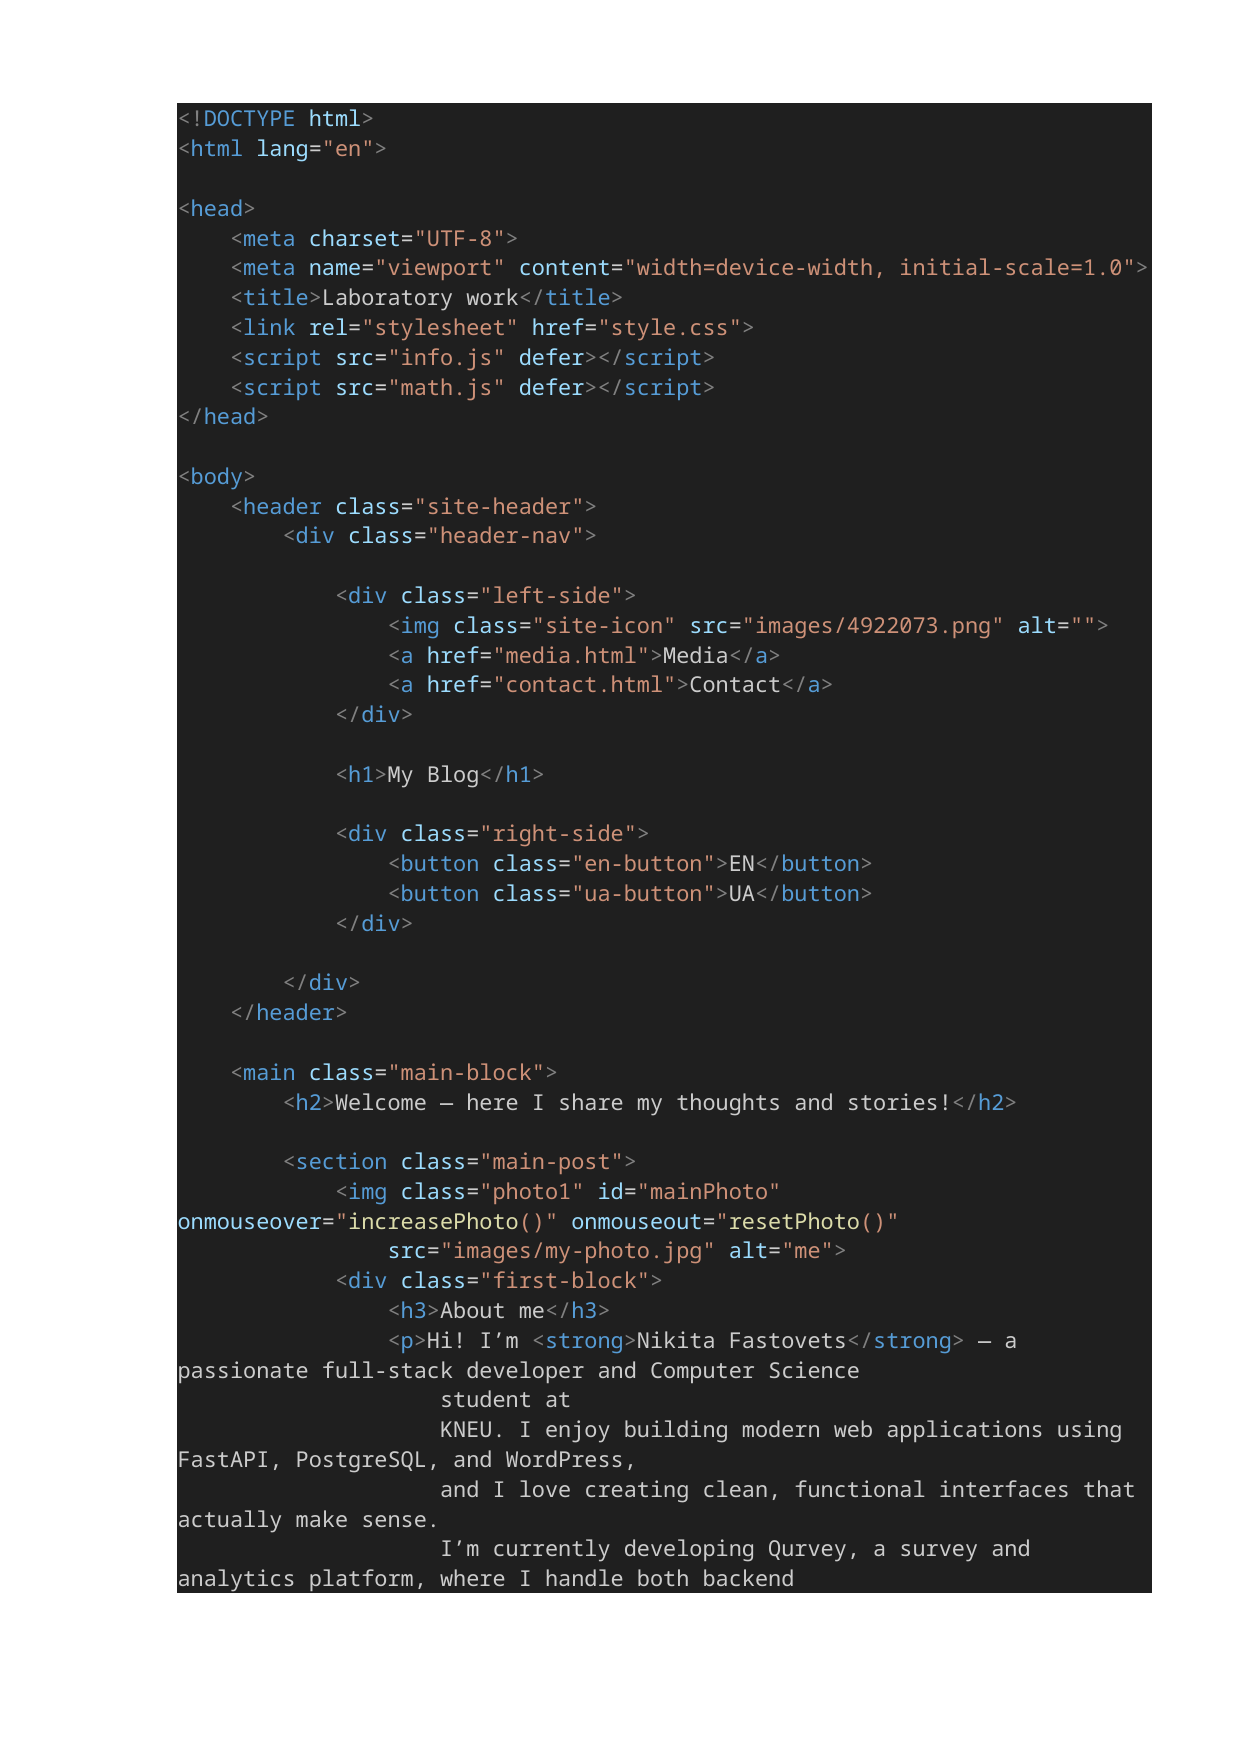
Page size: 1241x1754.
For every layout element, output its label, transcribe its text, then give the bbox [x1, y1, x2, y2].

text <img class="photo1" id="mainPhoto" onmouseover="increasePhoto()" onmouseout="resetPhoto()" [177, 1176, 1152, 1236]
text <script src="info.js" defer></script> [177, 342, 1152, 372]
text <img class="site-icon" src="images/4922073.png" alt=""> [177, 610, 1152, 640]
text <link rel="stylesheet" href="style.css"> [177, 312, 1152, 342]
text src="images/my-photo.jpg" alt="me"> [177, 1236, 1152, 1265]
text </div> [177, 699, 1152, 729]
text <button class="en-button">EN</button> [177, 848, 1152, 878]
text <h2>Welcome — here I share my thoughts and stories!</h2> [177, 1087, 1152, 1116]
text <!DOCTYPE html> [177, 103, 1152, 133]
text </div> [177, 908, 1152, 938]
text <a href="media.html">Media</a> [177, 640, 1152, 669]
text <main class="main-block"> [177, 1057, 1152, 1087]
text <button class="ua-button">UA</button> [177, 878, 1152, 908]
text <div class="header-nav"> [177, 521, 1152, 550]
text </div> [177, 967, 1152, 997]
text <meta name="viewport" content="width=device-width, initial-scale=1.0"> [177, 252, 1152, 282]
text <a href="contact.html">Contact</a> [177, 669, 1152, 699]
text <div class="right-side"> [177, 818, 1152, 848]
text </head> [177, 401, 1152, 431]
text <body> [177, 461, 1152, 491]
text <header class="site-header"> [177, 491, 1152, 521]
text <head> [177, 193, 1152, 223]
text <div class="left-side"> [177, 580, 1152, 610]
text <html lang="en"> [177, 133, 1152, 163]
text <title>Laboratory work</title> [177, 282, 1152, 312]
text I’m currently developing Qurvey, a survey and analytics platform, where I handle both backend [177, 1533, 1152, 1593]
text <section class="main-post"> [177, 1146, 1152, 1176]
text <h3>About me</h3> [177, 1295, 1152, 1325]
text KNEU. I enjoy building modern web applications using FastAPI, PostgreSQL, and WordPress, [177, 1414, 1152, 1474]
text </header> [177, 997, 1152, 1027]
text <div class="first-block"> [177, 1265, 1152, 1295]
text <h1>My Blog</h1> [177, 759, 1152, 789]
text <script src="math.js" defer></script> [177, 372, 1152, 401]
text and I love creating clean, functional interfaces that actually make sense. [177, 1474, 1152, 1533]
text student at [177, 1384, 1152, 1414]
text <p>Hi! I’m <strong>Nikita Fastovets</strong> — a passionate full-stack developer and Computer Science [177, 1325, 1152, 1384]
text <meta charset="UTF-8"> [177, 223, 1152, 252]
